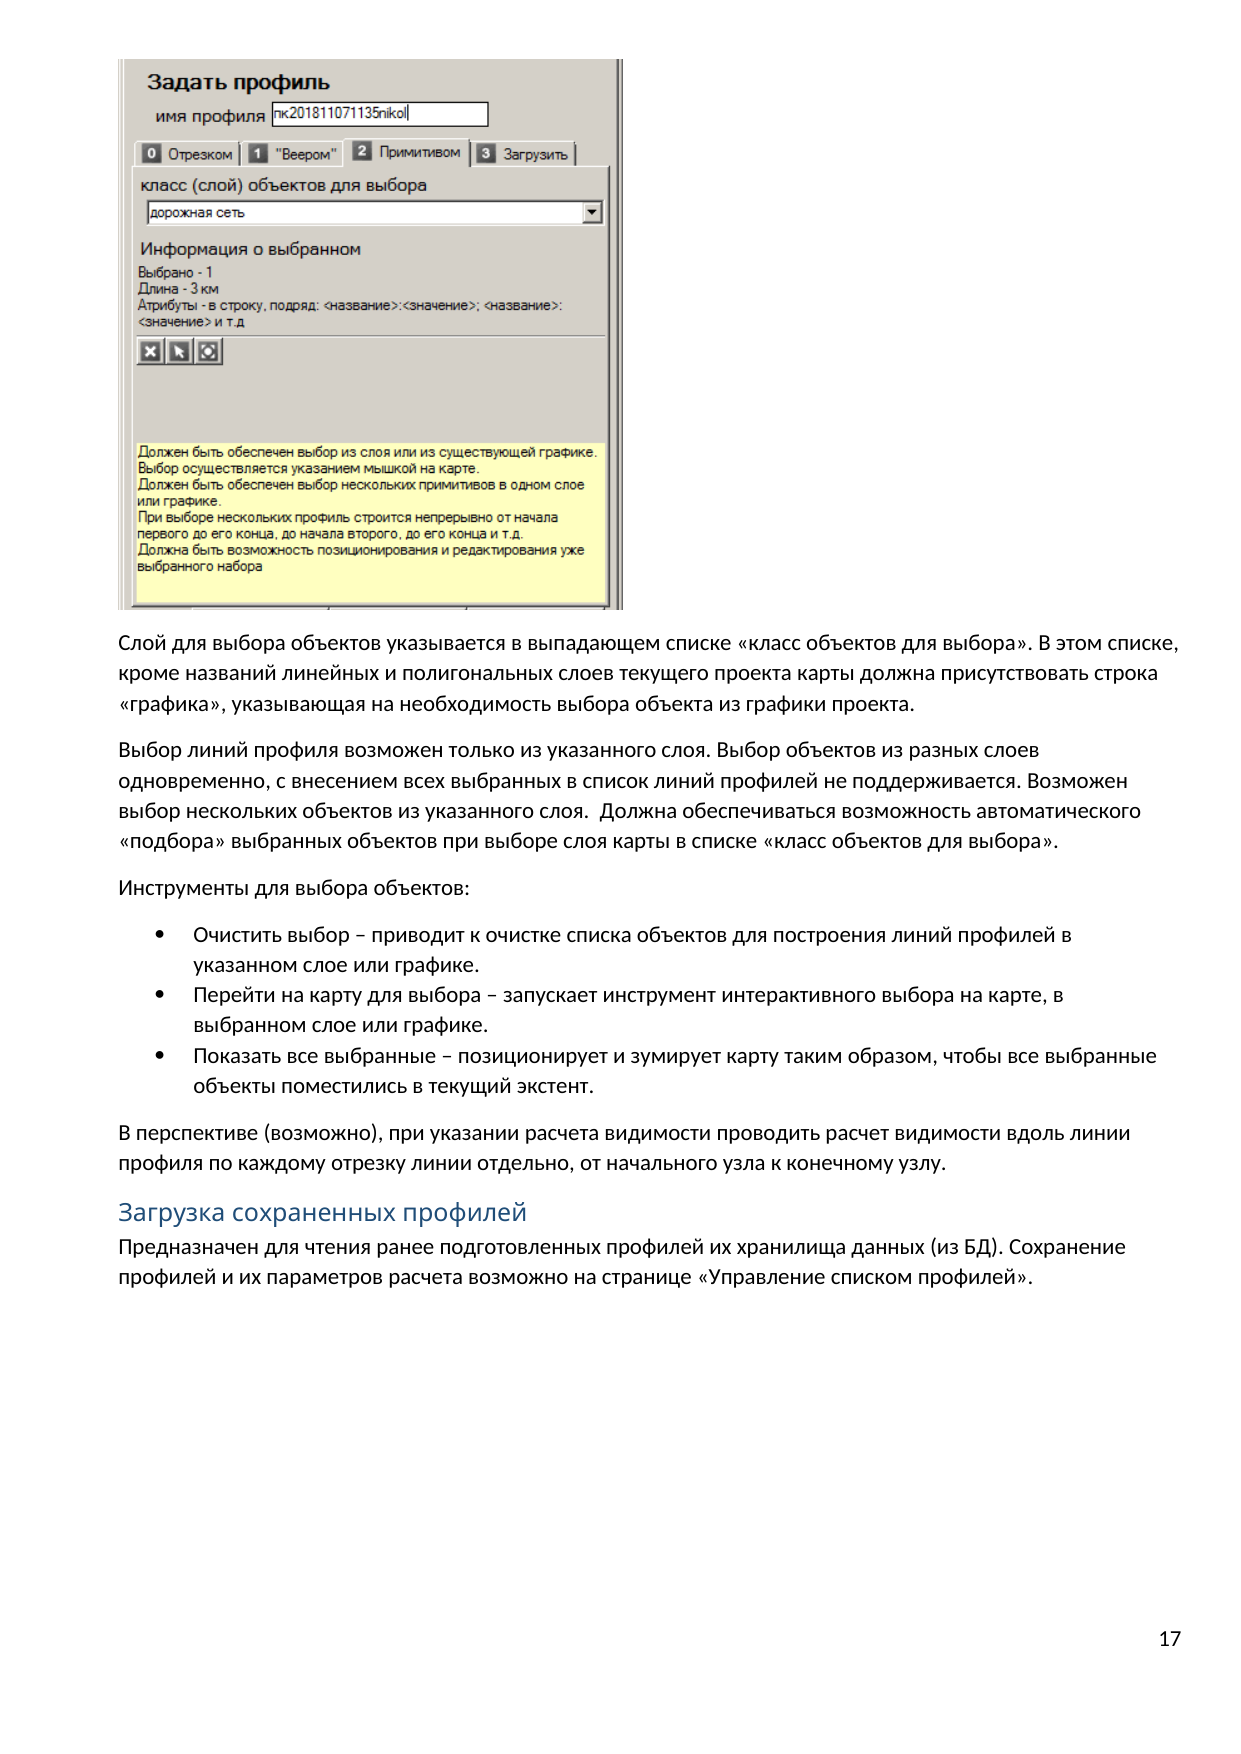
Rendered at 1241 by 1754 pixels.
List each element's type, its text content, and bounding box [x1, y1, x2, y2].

subtitle Загрузка сохраненных профилей [118, 1195, 1181, 1229]
list Перейти на карту для выбора – запускает инструмент интерактивного выбора на карте, в выбранном слое или графике. [156, 980, 1181, 1039]
text Инструменты для выбора объектов: [118, 873, 1181, 901]
list Очистить выбор – приводит к очистке списка объектов для построения линий профилей в указанном слое или графике. [156, 920, 1181, 978]
list Показать все выбранные – позиционирует и зумирует карту таким образом, чтобы все выбранные объекты поместились в текущий экстент. [156, 1041, 1181, 1099]
picture [118, 59, 623, 610]
text В перспективе (возможно), при указании расчета видимости проводить расчет видимости вдоль линии профиля по каждому отрезку линии отдельно, от начального узла к конечному узлу. [118, 1118, 1181, 1176]
text Выбор линий профиля возможен только из указанного слоя. Выбор объектов из разных слоев одновременно, с внесением всех выбранных в список линий профилей не поддерживается. Возможен выбор нескольких объектов из указанного слоя. Должна обеспечиваться возможность автоматического «подбора» выбранных объектов при выборе слоя карты в списке «класс объектов для выбора». [118, 736, 1181, 854]
text Слой для выбора объектов указывается в выпадающем списке «класс объектов для выбора». В этом списке, кроме названий линейных и полигональных слоев текущего проекта карты должна присутствовать строка «графика», указывающая на необходимость выбора объекта из графики проекта. [118, 628, 1181, 717]
text Предназначен для чтения ранее подготовленных профилей их хранилища данных (из БД). Сохранение профилей и их параметров расчета возможно на странице «Управление списком профилей». [118, 1232, 1181, 1290]
